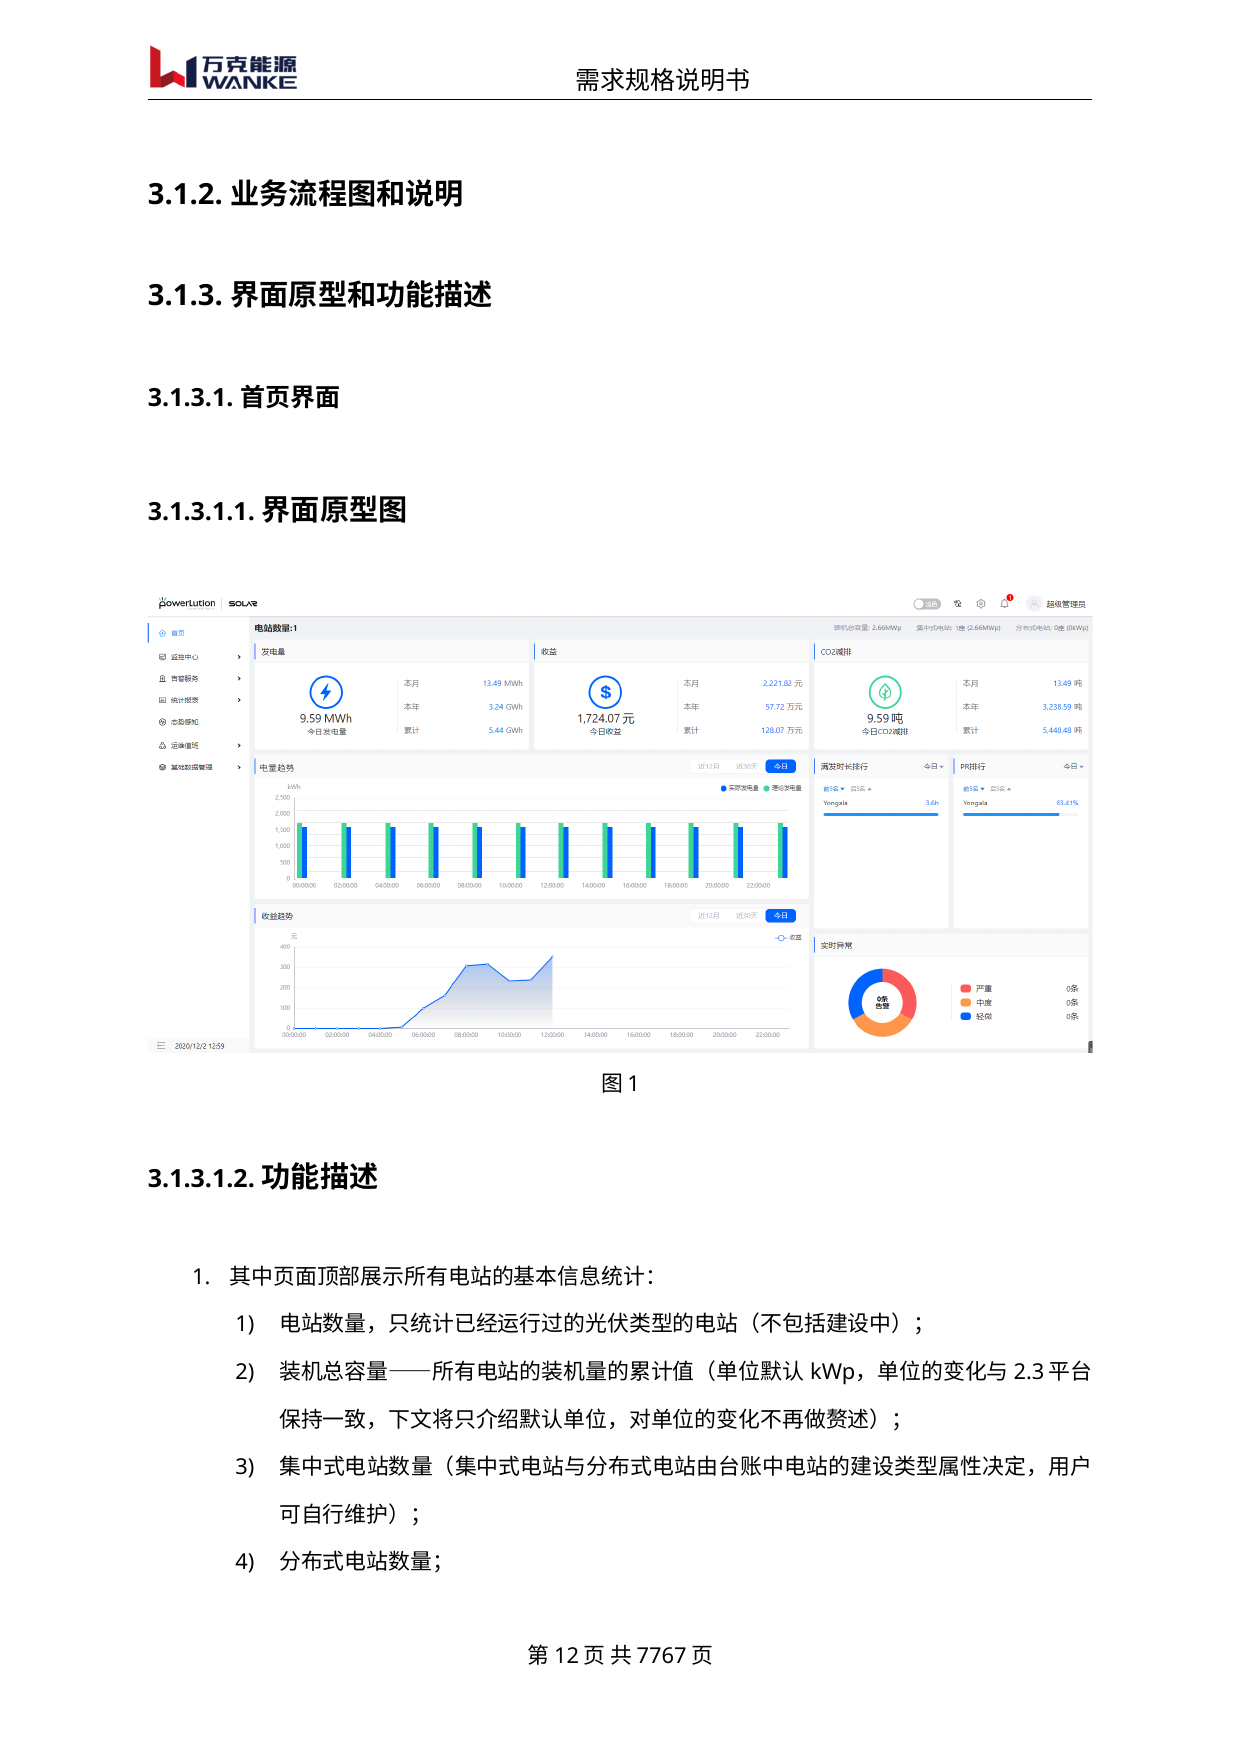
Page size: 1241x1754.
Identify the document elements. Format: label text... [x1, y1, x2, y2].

subtitle 功能描述 [148, 1142, 1092, 1207]
text 图1 [148, 1066, 1092, 1097]
subtitle 界面原型图 [148, 475, 1092, 540]
subtitle 界面原型和功能描述 [148, 260, 1092, 325]
picture [147, 44, 300, 90]
list 分布式电站数量； [235, 1544, 1092, 1576]
picture [147, 591, 1093, 1053]
list 电站数量，只统计已经运行过的光伏类型的电站（不包括建设中）； [235, 1306, 1092, 1338]
list 集中式电站数量（集中式电站与分布式电站由台账中电站的建设类型属性决定，用户可自行维护）； [235, 1449, 1092, 1528]
subtitle 首页界面 [148, 363, 1092, 428]
subtitle 业务流程图和说明 [148, 159, 1092, 224]
list 其中页面顶部展示所有电站的基本信息统计： [192, 1259, 1092, 1291]
list 装机总容量——所有电站的装机量的累计值（单位默认kWp，单位的变化与2.3平台保持一致，下文将只介绍默认单位，对单位的变化不再做赘述）； [235, 1354, 1092, 1433]
